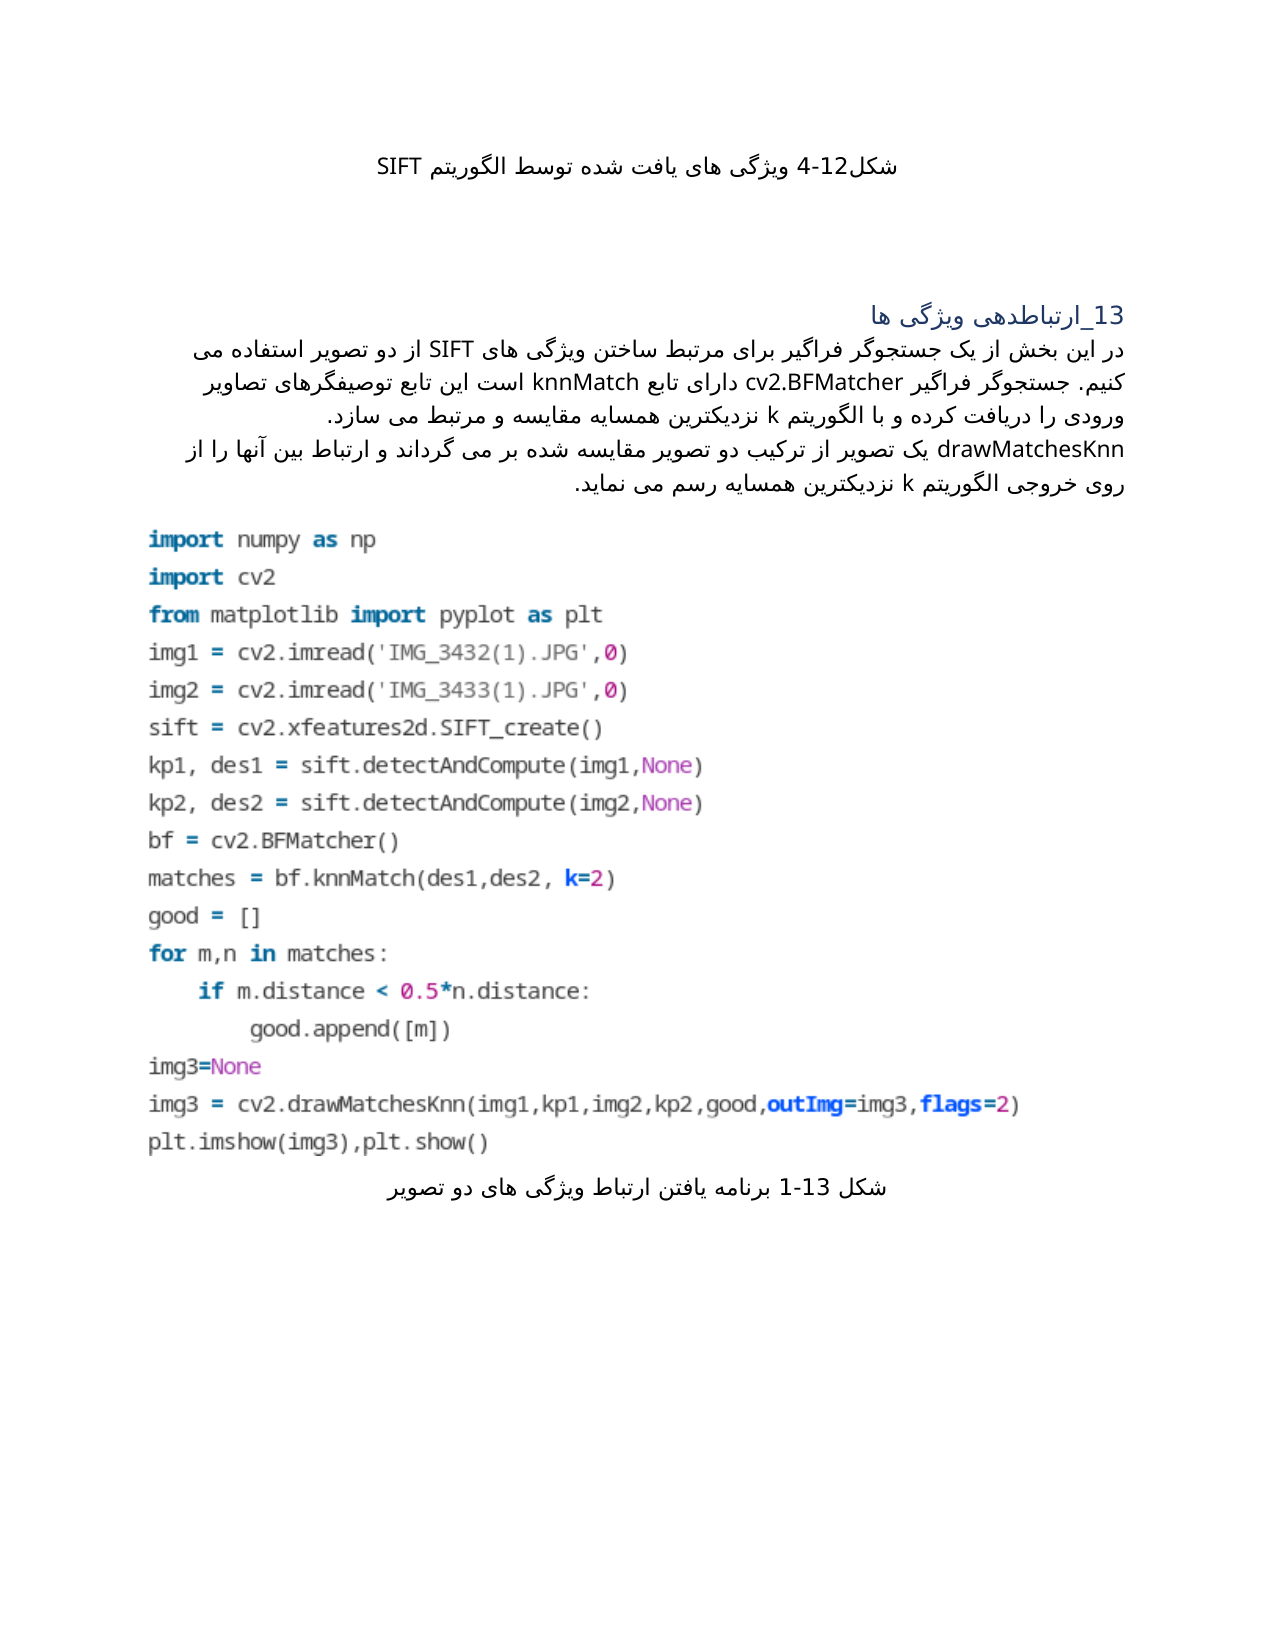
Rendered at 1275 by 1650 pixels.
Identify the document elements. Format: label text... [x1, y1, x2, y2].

text در این بخش از یک جستجوگر فراگیر برای مرتبط ساختن ویژگی های SIFT از دو تصویر استفاده می کنیم. جستجوگر فراگیر cv2.BFMatcher دارای تابع knnMatch است این تابع توصیفگرهای تصاویر ورودی را دریافت کرده و با الگوریتم k نزدیکترین همسایه مقایسه و مرتبط می سازد. drawMatchesKnn یک تصویر از ترکیب دو تصویر مقایسه شده بر می گرداند و ارتباط بین آنها را از روی خروجی الگوریتم k نزدیکترین همسایه رسم می نماید. [150, 333, 1125, 498]
text شکل 13-1 برنامه یافتن ارتباط ویژگی های دو تصویر [150, 1174, 1125, 1201]
text شکل12-4 ویژگی های یافت شده توسط الگوریتم SIFT [150, 150, 1125, 181]
subtitle 13_ارتباطدهی ویژگی ها [150, 301, 1125, 330]
